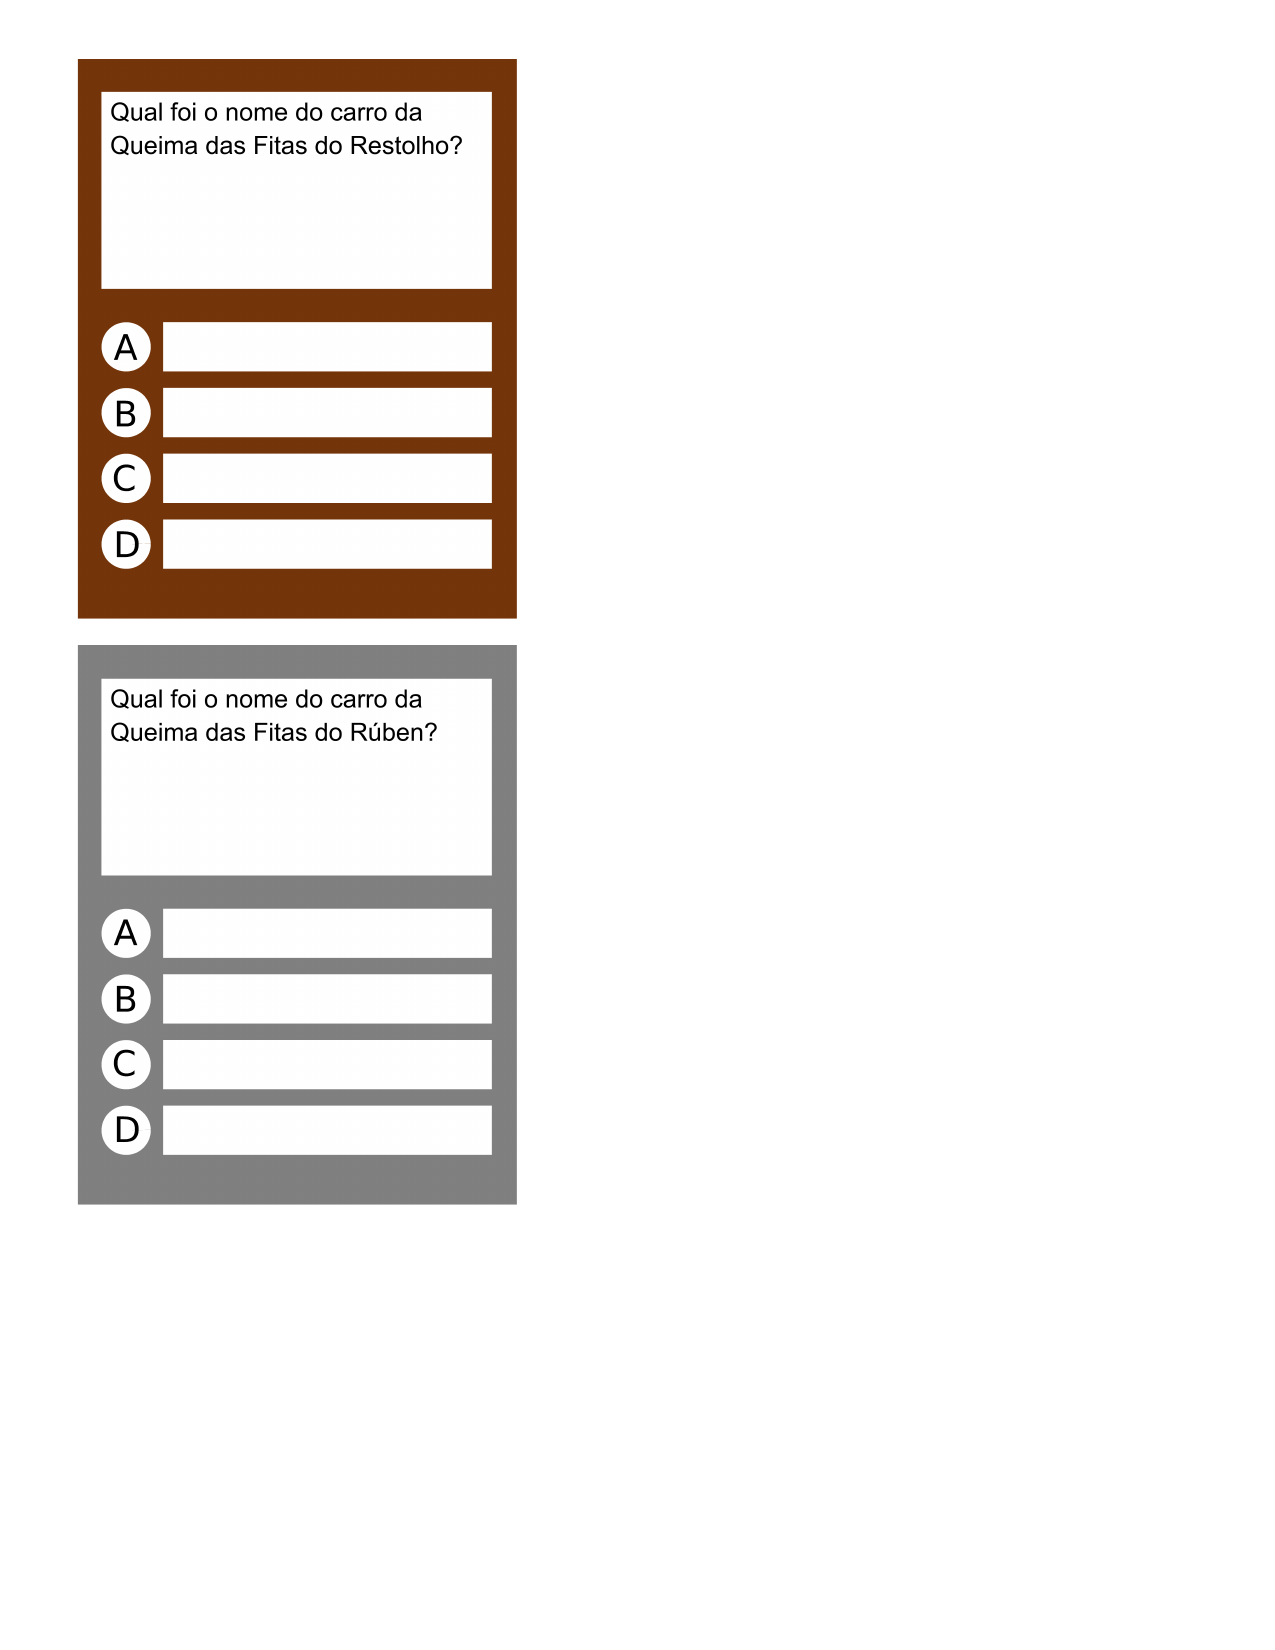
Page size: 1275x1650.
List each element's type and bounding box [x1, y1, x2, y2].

picture [77, 59, 521, 621]
picture [77, 645, 521, 1207]
